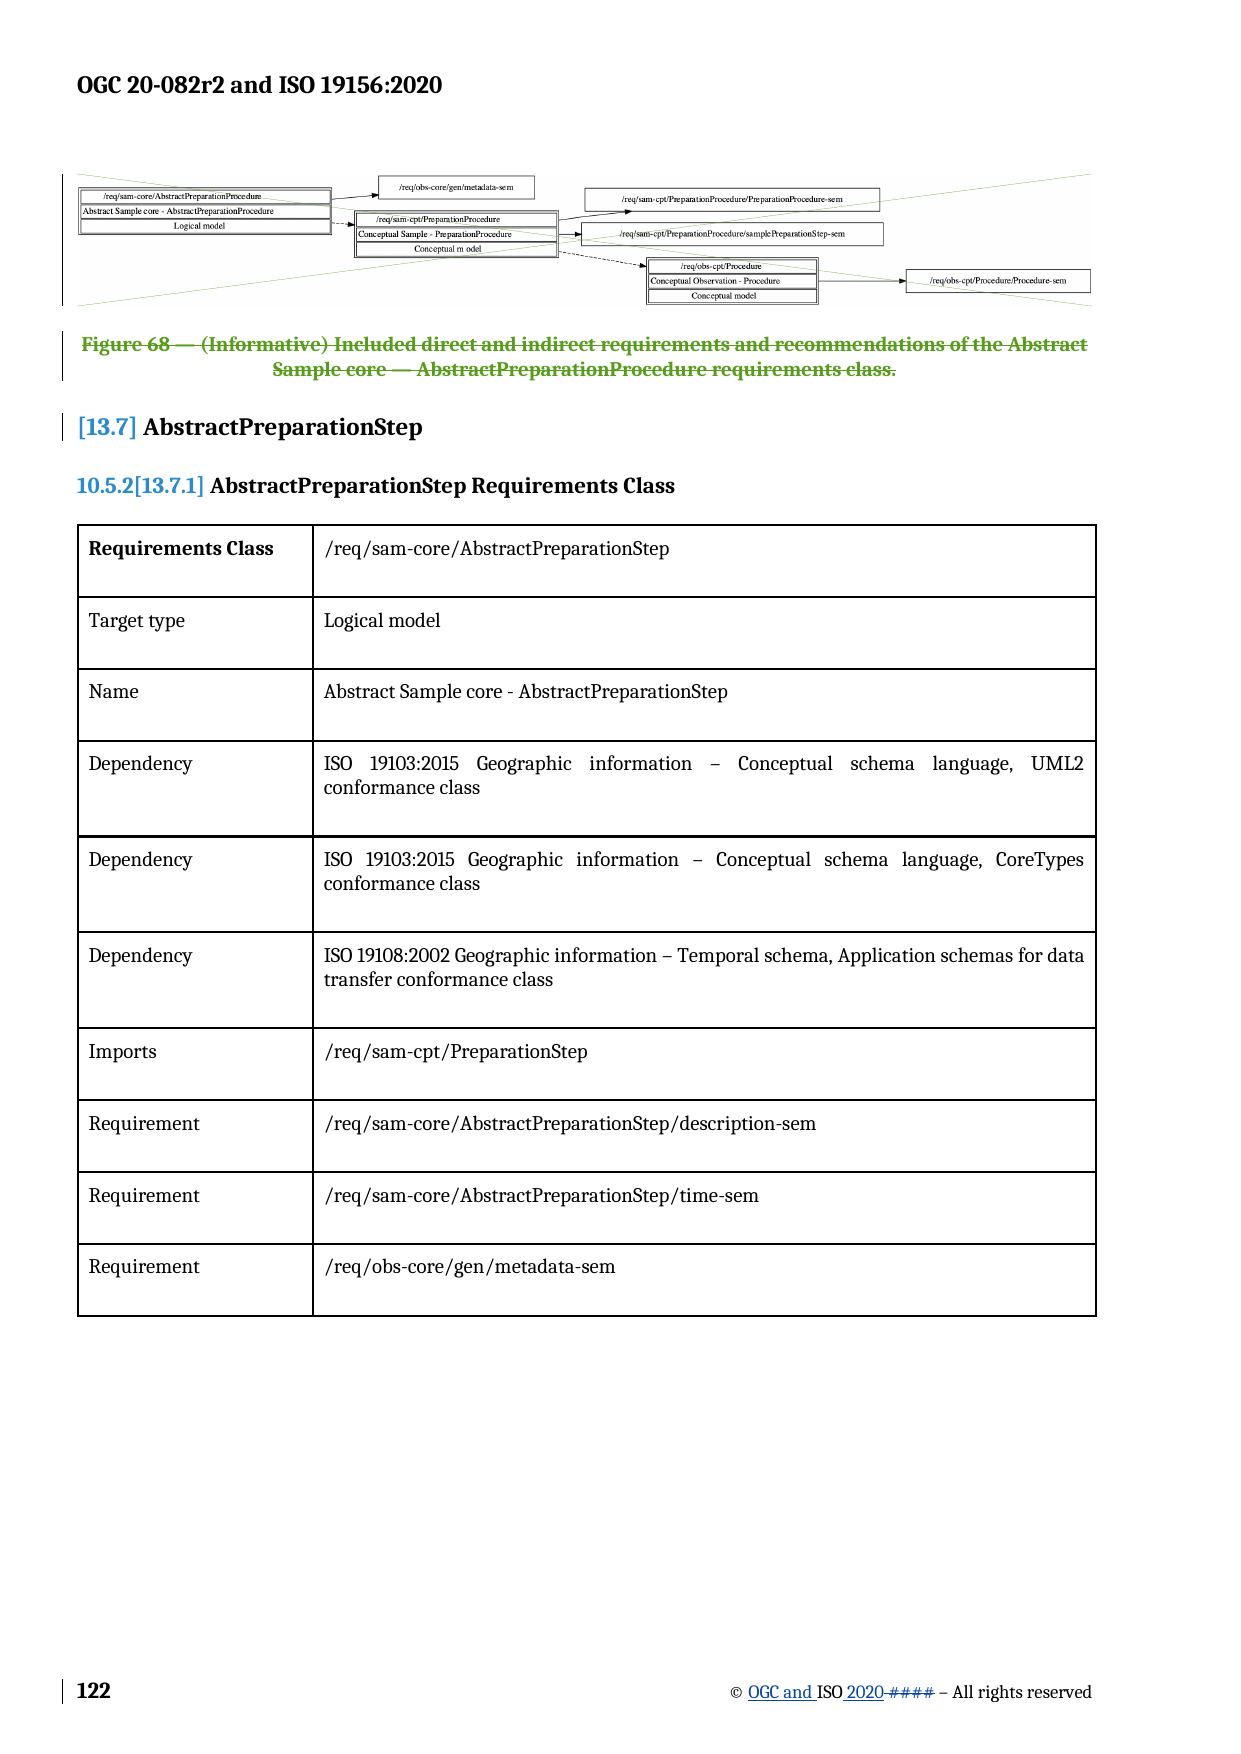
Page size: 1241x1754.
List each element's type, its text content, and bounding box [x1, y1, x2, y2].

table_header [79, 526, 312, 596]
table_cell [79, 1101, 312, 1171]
picture [79, 173, 1090, 239]
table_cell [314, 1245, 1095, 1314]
picture [594, 175, 1093, 305]
picture [79, 241, 1090, 307]
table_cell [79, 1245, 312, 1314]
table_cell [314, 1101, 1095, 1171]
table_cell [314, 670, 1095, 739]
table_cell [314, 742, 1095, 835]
picture [76, 174, 576, 306]
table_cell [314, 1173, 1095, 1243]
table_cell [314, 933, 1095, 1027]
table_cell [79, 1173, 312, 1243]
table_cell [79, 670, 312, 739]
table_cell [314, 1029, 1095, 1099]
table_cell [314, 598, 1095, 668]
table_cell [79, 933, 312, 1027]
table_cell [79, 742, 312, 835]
subtitle AbstractPreparationStep Requirements Class [77, 472, 1092, 499]
subtitle AbstractPreparationStep [77, 412, 1092, 441]
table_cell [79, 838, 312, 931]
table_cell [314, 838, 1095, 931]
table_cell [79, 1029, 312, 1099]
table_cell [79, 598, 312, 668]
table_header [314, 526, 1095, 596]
